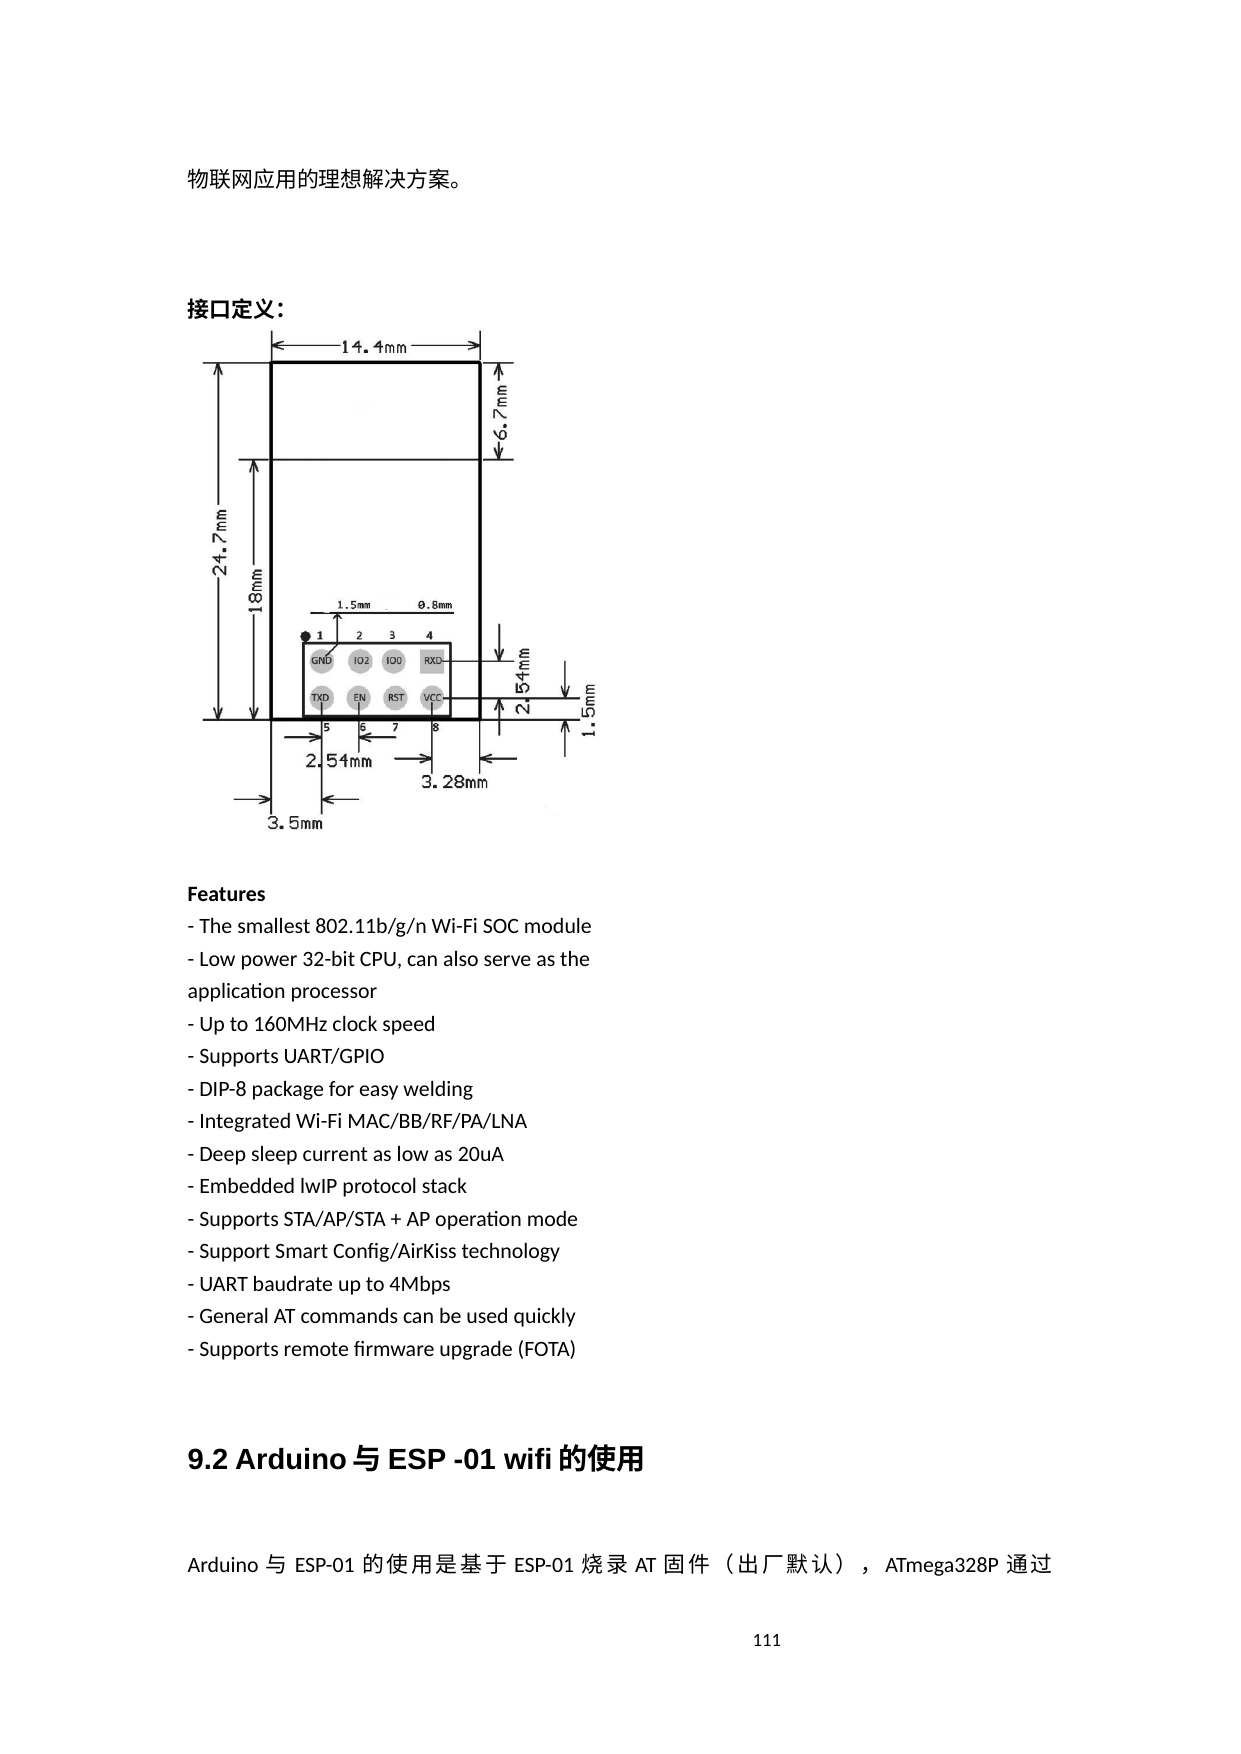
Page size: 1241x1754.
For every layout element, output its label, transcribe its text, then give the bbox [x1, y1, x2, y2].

text - Supports STA/AP/STA + AP operation mode [187, 1202, 1053, 1234]
text - Low power 32-bit CPU, can also serve as the [187, 942, 1053, 974]
picture [187, 324, 603, 835]
text - General AT commands can be used quickly [187, 1299, 1053, 1332]
text - Embedded lwIP protocol stack [187, 1169, 1053, 1202]
text application processor [187, 974, 1053, 1007]
text - The smallest 802.11b/g/n Wi-Fi SOC module [187, 909, 1053, 942]
text ESP-01可广泛应用于各种物联网场合，适用于家庭自动化、工业无线控制、婴儿监控器器、可穿戴电子产品、无线位置感知设备、无线定位系统信号以及其他物联网应用，是物联网应用的理想解决方案。 [187, 162, 1053, 194]
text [187, 1547, 1053, 1579]
subtitle 9.2 Arduino与ESP -01 wifi的使用 [187, 1424, 1053, 1489]
text - Support Smart Config/AirKiss technology [187, 1234, 1053, 1267]
text - Supports UART/GPIO [187, 1039, 1053, 1072]
text - DIP-8 package for easy welding [187, 1072, 1053, 1104]
text Features [187, 877, 1053, 909]
text - Supports remote firmware upgrade (FOTA) [187, 1332, 1053, 1364]
text - Integrated Wi-Fi MAC/BB/RF/PA/LNA [187, 1104, 1053, 1137]
text - UART baudrate up to 4Mbps [187, 1267, 1053, 1299]
text - Up to 160MHz clock speed [187, 1007, 1053, 1039]
text 接口定义： [187, 292, 1053, 324]
text - Deep sleep current as low as 20uA [187, 1137, 1053, 1169]
